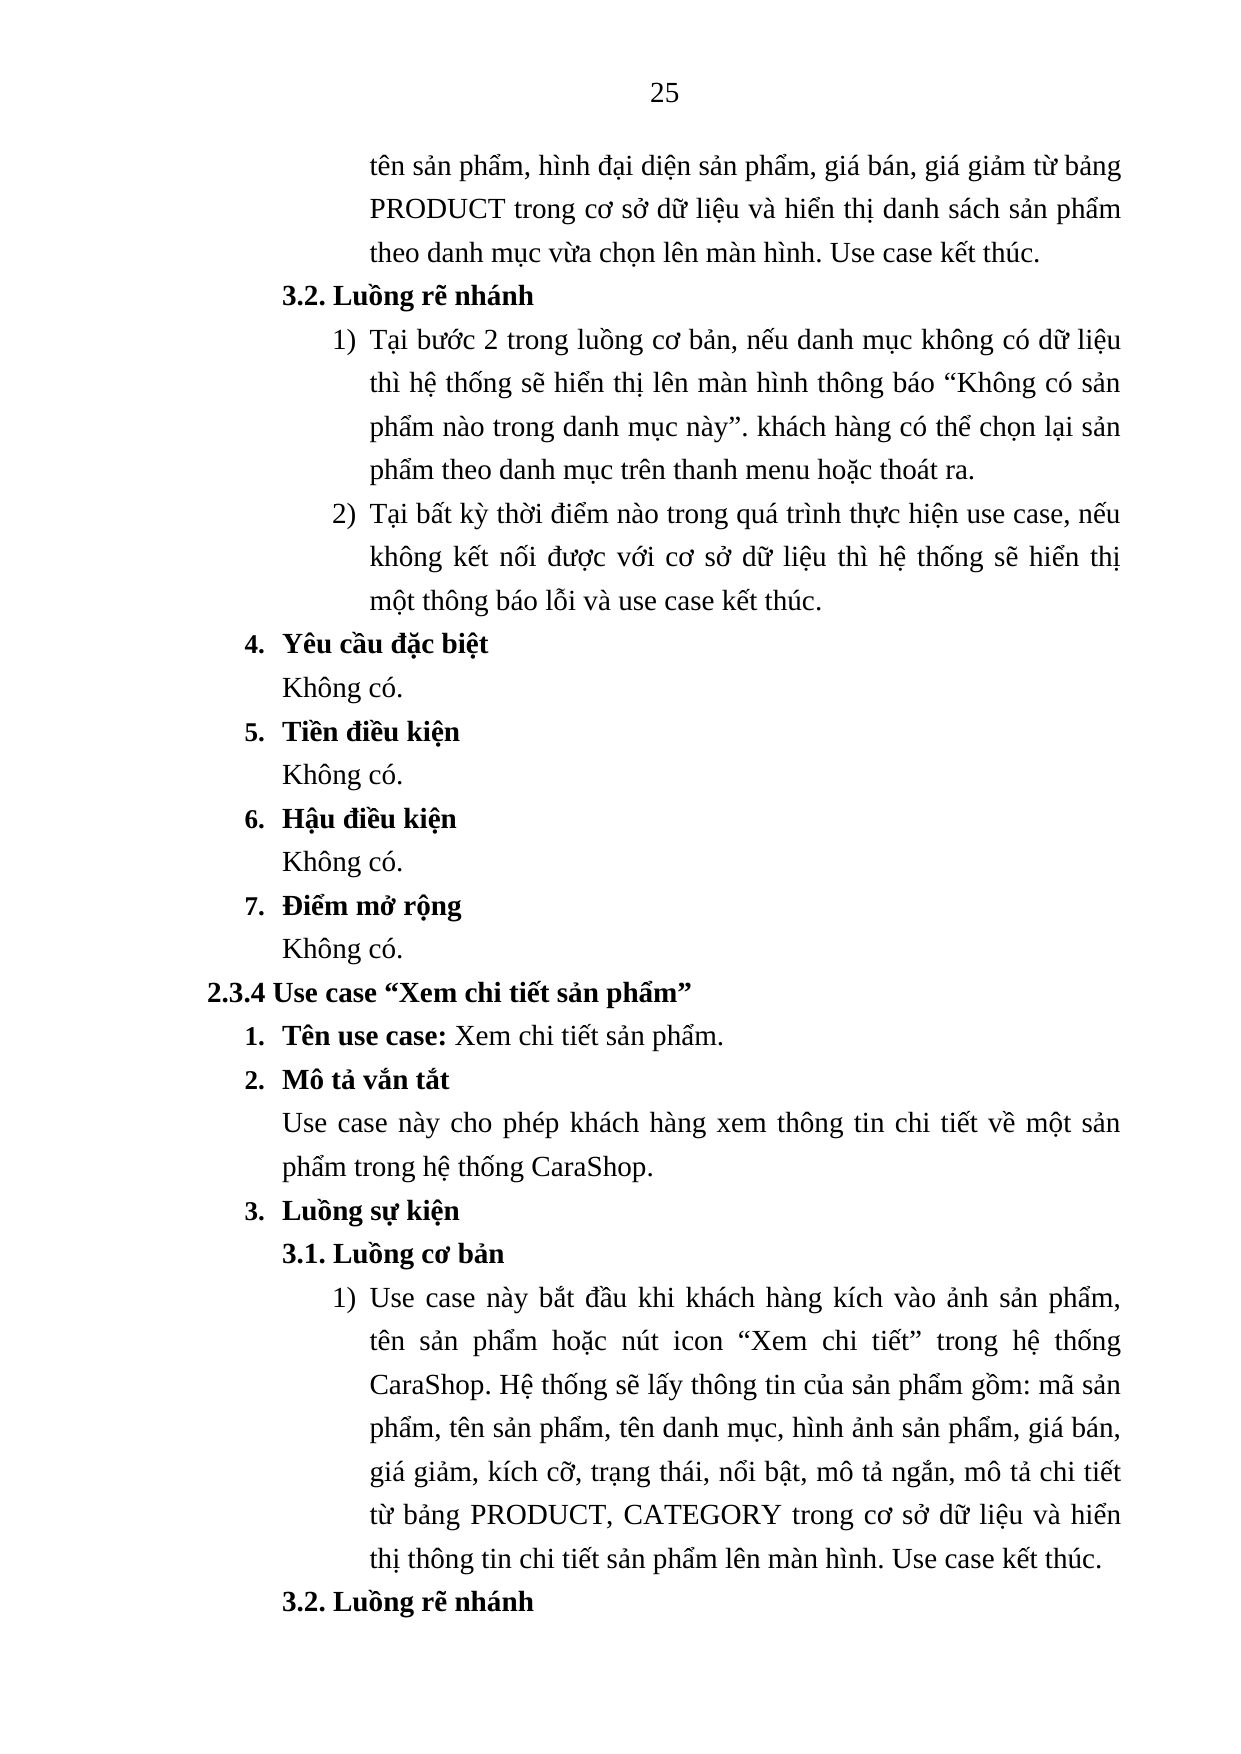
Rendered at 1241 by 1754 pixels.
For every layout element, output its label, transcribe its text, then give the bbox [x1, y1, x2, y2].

list Use case này cho phép khách hàng xem thông tin chi tiết về một sản phẩm trong hệ thống CaraShop. [282, 1106, 1122, 1183]
list Yêu cầu đặc biệt [244, 627, 1122, 660]
subtitle Use case “Xem chi tiết sản phẩm” [207, 975, 1122, 1008]
list Luồng cơ bản [282, 1236, 1122, 1270]
list Không có. [282, 844, 1122, 878]
list Hậu điều kiện [244, 801, 1122, 834]
list Luồng rẽ nhánh [282, 1584, 1122, 1618]
list Tại bất kỳ thời điểm nào trong quá trình thực hiện use case, nếu không kết nối được với cơ sở dữ liệu thì hệ thống sẽ hiển thị một thông báo lỗi và use case kết thúc. [332, 496, 1122, 617]
list Không có. [282, 931, 1122, 965]
list Không có. [282, 757, 1122, 791]
list Use case này bắt đầu khi khách hàng kích vào ảnh sản phẩm, tên sản phẩm hoặc nút icon “Xem chi tiết” trong hệ thống CaraShop. Hệ thống sẽ lấy thông tin của sản phẩm gồm: mã sản phẩm, tên sản phẩm, tên danh mục, hình ảnh sản phẩm, giá bán, giá giảm, kích cỡ, trạng thái, nổi bật, mô tả ngắn, mô tả chi tiết từ bảng PRODUCT, CATEGORY trong cơ sở dữ liệu và hiển thị thông tin chi tiết sản phẩm lên màn hình. Use case kết thúc. [332, 1280, 1122, 1574]
list Mô tả vắn tắt [244, 1062, 1122, 1096]
list Tại bước 2 trong luồng cơ bản, nếu danh mục không có dữ liệu thì hệ thống sẽ hiển thị lên màn hình thông báo “Không có sản phẩm nào trong danh mục này”. khách hàng có thể chọn lại sản phẩm theo danh mục trên thanh menu hoặc thoát ra. [332, 322, 1122, 486]
list Không có. [282, 670, 1122, 704]
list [332, 148, 1122, 268]
list Điểm mở rộng [244, 888, 1122, 921]
list Tiền điều kiện [244, 714, 1122, 747]
list Luồng sự kiện [244, 1193, 1122, 1226]
list Tên use case: Xem chi tiết sản phẩm. [244, 1018, 1122, 1052]
list Luồng rẽ nhánh [282, 278, 1122, 312]
